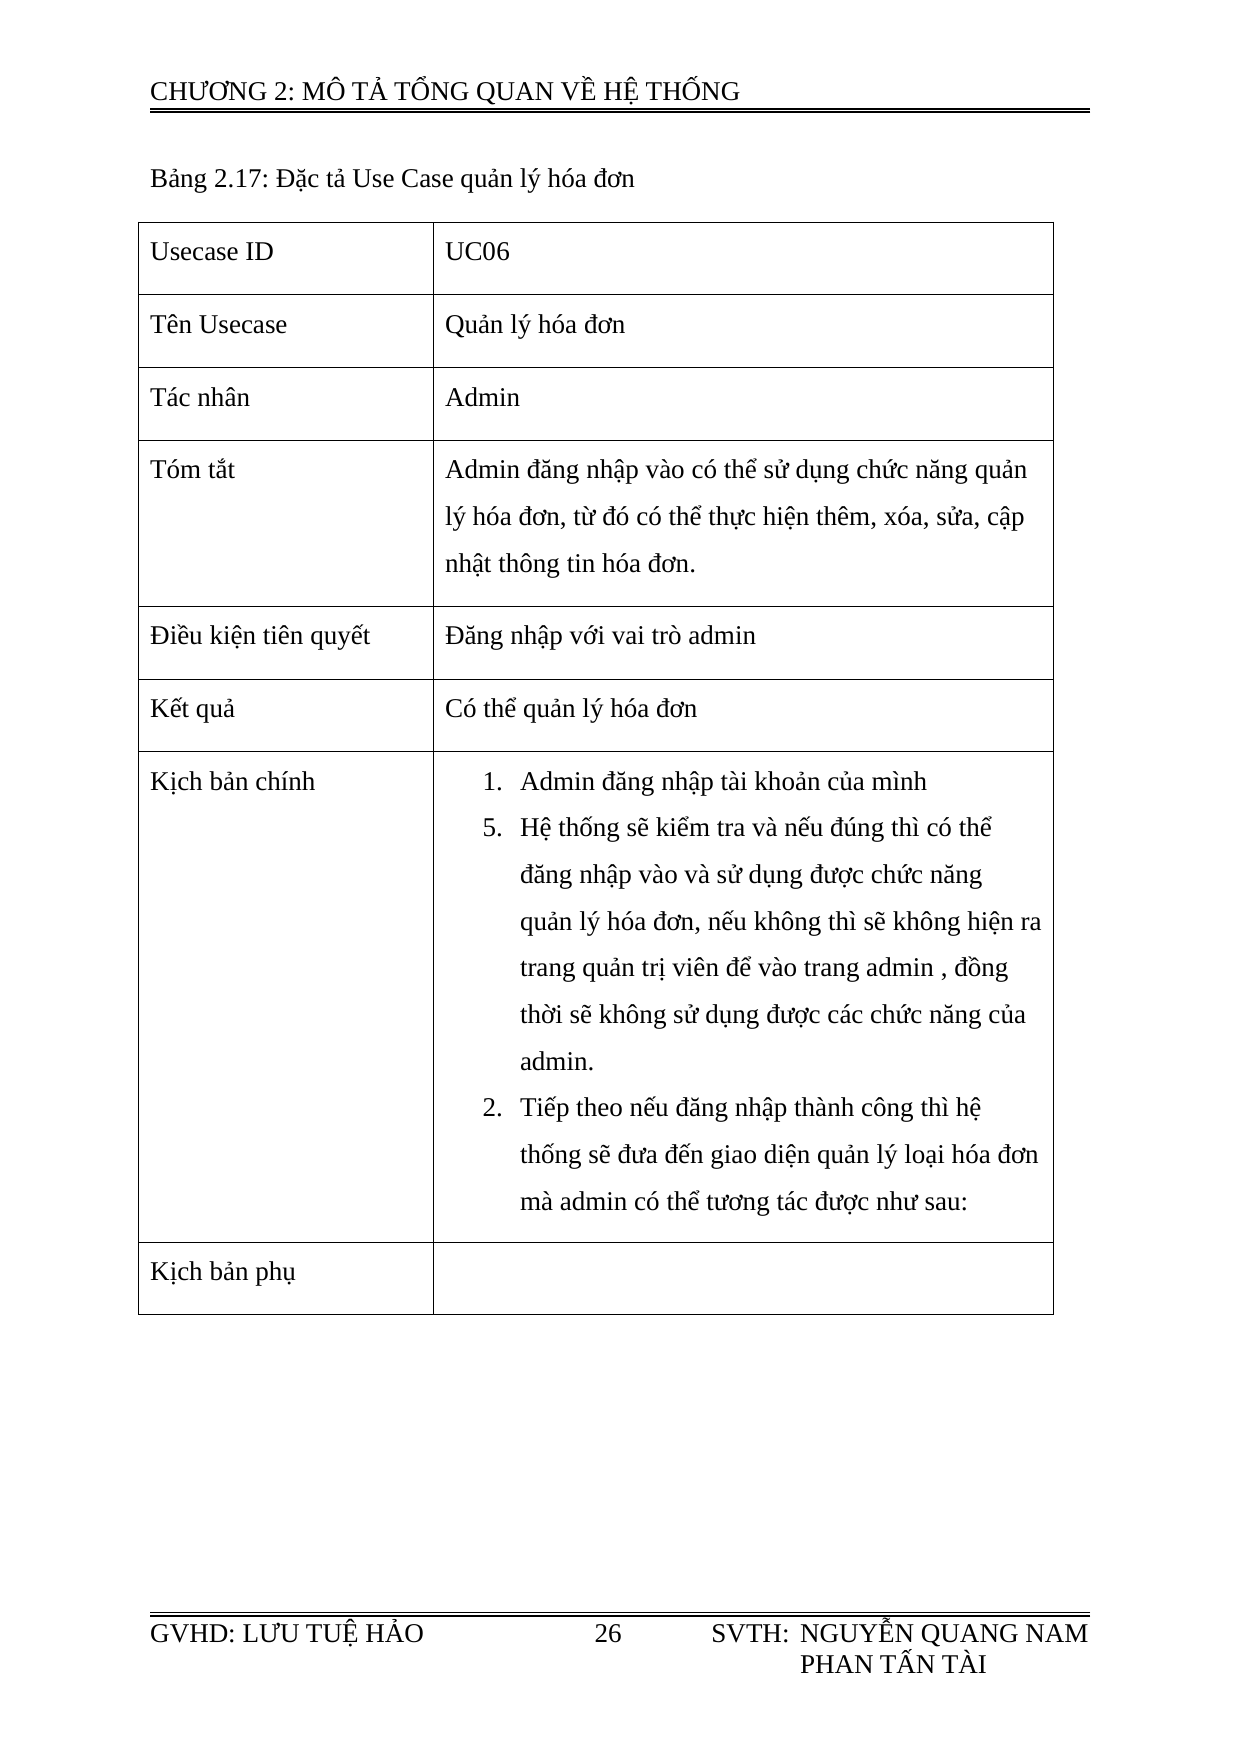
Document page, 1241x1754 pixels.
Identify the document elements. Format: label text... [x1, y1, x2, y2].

table_cell Admin đăng nhập vào có thể sử dụng chức năng quản lý hóa đơn, từ đó có thể thực hiện thêm, xóa, sửa, cập nhật thông tin hóa đơn. [434, 441, 1053, 606]
text Bảng 2.17: Đặc tả Use Case quản lý hóa đơn [150, 162, 1090, 194]
table_header Usecase ID [139, 223, 433, 294]
table_cell Điều kiện tiên quyết [139, 607, 433, 678]
table_cell [434, 1243, 1053, 1314]
table_cell Admin [434, 368, 1053, 440]
table_cell Kịch bản phụ [139, 1243, 433, 1314]
table_header UC06 [434, 223, 1053, 294]
table_cell Kết quả [139, 680, 433, 751]
table_cell Kịch bản chính [139, 752, 433, 1242]
table_cell Quản lý hóa đơn [434, 295, 1053, 367]
table_cell Admin đăng nhập tài khoản của mình Hệ thống sẽ kiểm tra và nếu đúng thì có thể đăng nhập vào và sử dụng được chức năng quản lý hóa đơn, nếu không thì sẽ không hiện ra trang quản trị viên để vào trang admin , đồng thời sẽ không sử dụng được các chức năng của admin. Tiếp theo nếu đăng nhập thành công thì hệ thống sẽ đưa đến giao diện quản lý loại hóa đơn mà admin có thể tương tác được như sau: [434, 752, 1053, 1242]
table_cell Đăng nhập với vai trò admin [434, 607, 1053, 678]
table_cell Tác nhân [139, 368, 433, 440]
table_cell Tóm tắt [139, 441, 433, 606]
table_cell Tên Usecase [139, 295, 433, 367]
table_cell Có thể quản lý hóa đơn [434, 680, 1053, 751]
